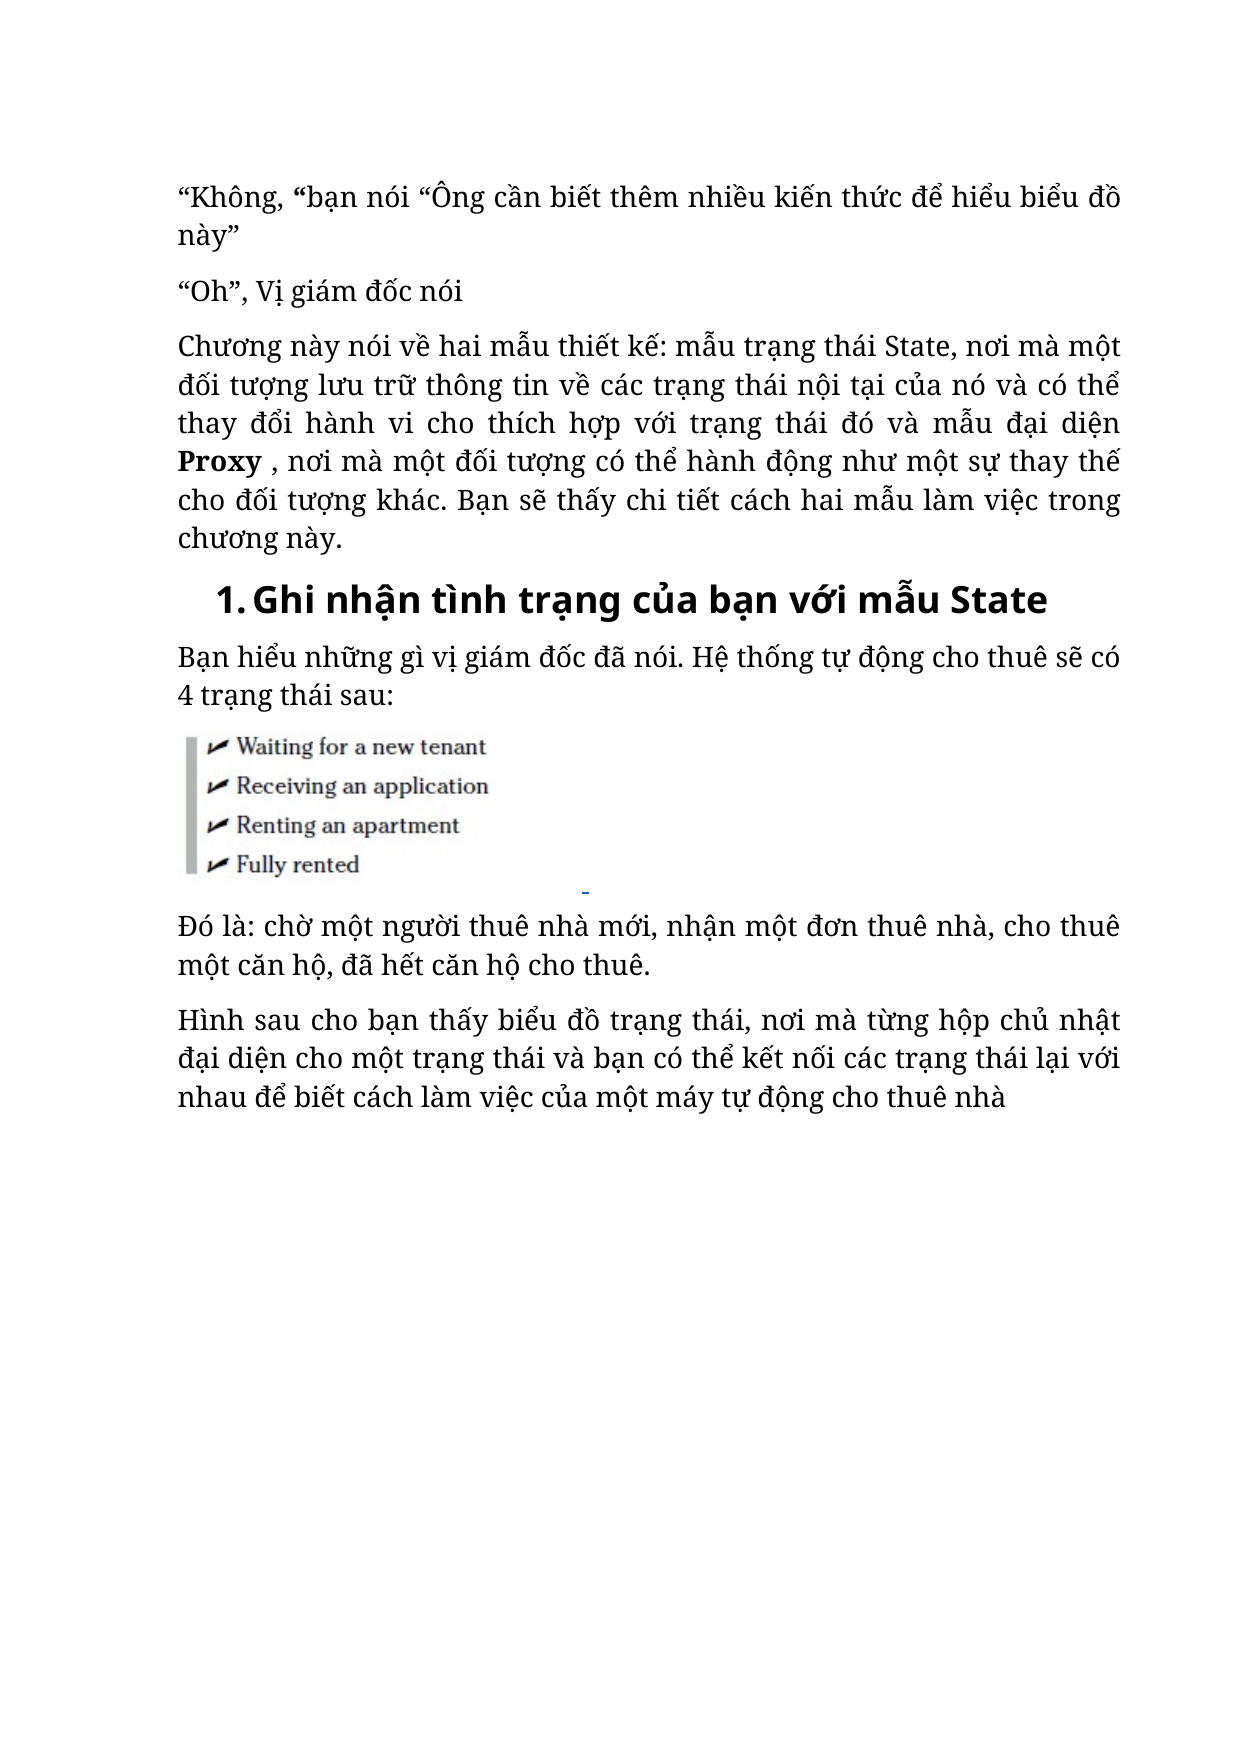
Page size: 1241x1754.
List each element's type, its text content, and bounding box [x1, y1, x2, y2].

text Bạn hiểu những gì vị giám đốc đã nói. Hệ thống tự động cho thuê sẽ có 4 trạng thái sau: [177, 637, 1122, 714]
text Đó là: chờ một người thuê nhà mới, nhận một đơn thuê nhà, cho thuê một căn hộ, đã hết căn hộ cho thuê. [177, 907, 1122, 983]
text Chương này nói về hai mẫu thiết kế: mẫu trạng thái State, nơi mà một đối tượng lưu trữ thông tin về các trạng thái nội tại của nó và có thể thay đổi hành vi cho thích hợp với trạng thái đó và mẫu đại diện Proxy , nơi mà một đối tượng có thể hành động như một sự thay thế cho đối tượng khác. Bạn sẽ thấy chi tiết cách hai mẫu làm việc trong chương này. [177, 327, 1122, 557]
text “Không, “bạn nói “Ông cần biết thêm nhiều kiến thức để hiểu biểu đồ này” [177, 177, 1122, 254]
subtitle Ghi nhận tình trạng của bạn với mẫu State [215, 574, 1122, 625]
picture [177, 731, 582, 890]
text Hình sau cho bạn thấy biểu đồ trạng thái, nơi mà từng hộp chủ nhật đại diện cho một trạng thái và bạn có thể kết nối các trạng thái lại với nhau để biết cách làm việc của một máy tự động cho thuê nhà [177, 1001, 1122, 1116]
text “Oh”, Vị giám đốc nói [177, 271, 1122, 309]
